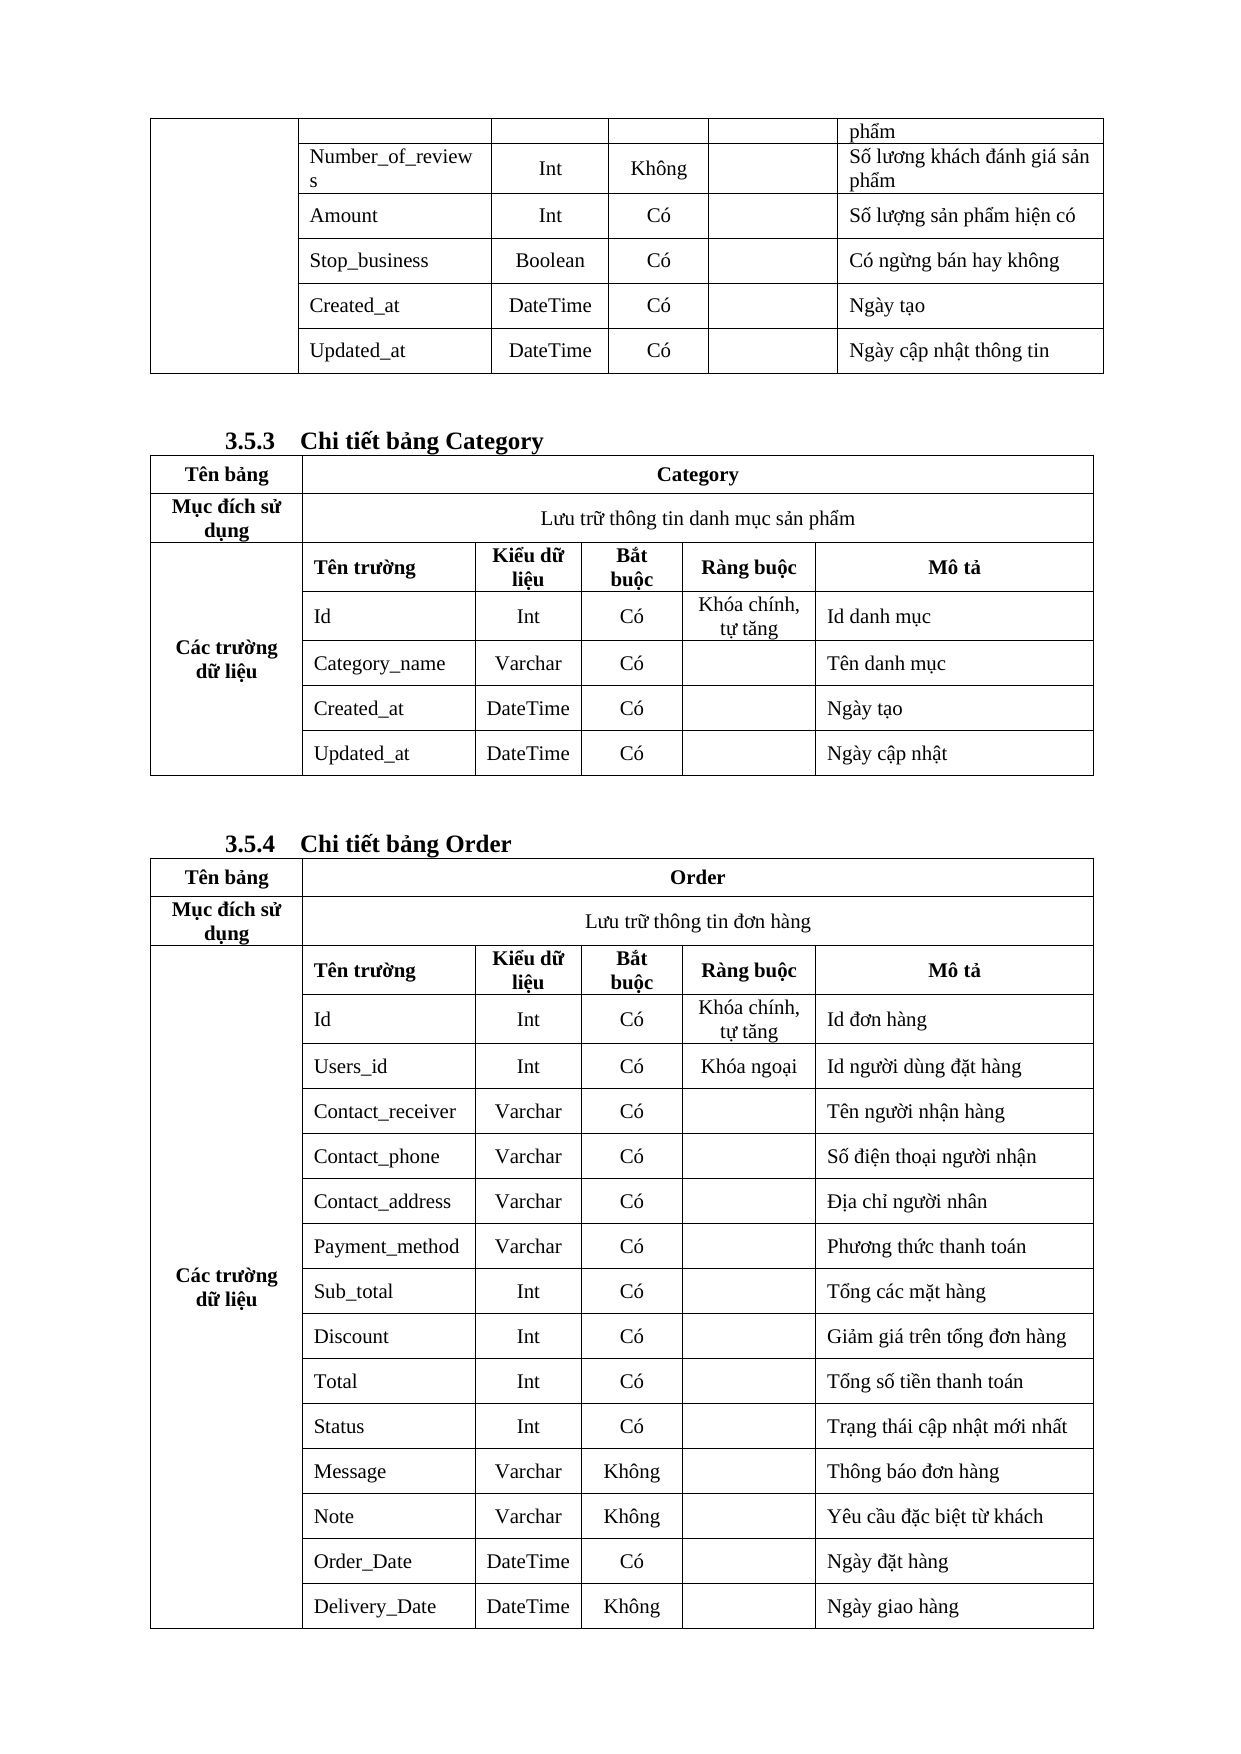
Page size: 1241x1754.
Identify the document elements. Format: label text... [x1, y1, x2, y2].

table_cell Thông báo đơn hàng [816, 1449, 1093, 1493]
table_cell DateTime [476, 686, 581, 730]
table_cell [709, 329, 837, 372]
table_cell Ràng buộc [683, 543, 815, 591]
table_cell [709, 239, 837, 282]
table_header Order [303, 859, 1093, 896]
table_cell Updated_at [303, 731, 475, 775]
table_cell Phương thức thanh toán [816, 1224, 1093, 1268]
table_cell Ngày đặt hàng [816, 1539, 1093, 1583]
table_cell Contact_address [303, 1179, 475, 1223]
table_cell Int [492, 194, 608, 237]
table_cell Stop_business [299, 239, 491, 282]
table_cell Tên danh mục [816, 641, 1093, 685]
table_cell Tổng các mặt hàng [816, 1269, 1093, 1313]
table_cell Updated_at [299, 329, 491, 372]
table_cell Total [303, 1359, 475, 1403]
table_cell Có [582, 1269, 682, 1313]
table_cell Tên trường [303, 543, 475, 591]
table_cell Created_at [299, 284, 491, 327]
table_cell DateTime [492, 284, 608, 327]
table_header Tên bảng [151, 859, 302, 896]
table_cell Id đơn hàng [816, 995, 1093, 1043]
table_cell [683, 1494, 815, 1538]
table_cell Có [582, 1089, 682, 1133]
table_cell Sub_total [303, 1269, 475, 1313]
table_cell DateTime [492, 329, 608, 372]
table_cell Delivery_Date [303, 1584, 475, 1628]
table_cell [683, 1404, 815, 1448]
table_cell Tổng số tiền thanh toán [816, 1359, 1093, 1403]
table_cell Status [303, 1404, 475, 1448]
table_cell [709, 194, 837, 237]
table_cell Varchar [476, 1494, 581, 1538]
table_cell Không [582, 1584, 682, 1628]
table_cell Không [609, 119, 708, 143]
table_cell Double [492, 119, 608, 143]
table_cell Ngày cập nhật [816, 731, 1093, 775]
table_cell Payment_method [303, 1224, 475, 1268]
table_cell Order_Date [303, 1539, 475, 1583]
table_cell Id [303, 995, 475, 1043]
table_cell Varchar [476, 1449, 581, 1493]
table_cell Khóa chính, tự tăng [683, 995, 815, 1043]
table_cell Số điện thoại người nhận [816, 1134, 1093, 1178]
table_header Category [303, 456, 1093, 493]
table_cell Có ngừng bán hay không [838, 239, 1103, 282]
table_cell [709, 119, 837, 143]
table_cell Int [476, 995, 581, 1043]
table_cell [683, 1359, 815, 1403]
table_cell Có [582, 1314, 682, 1358]
table_cell Ngày giao hàng [816, 1584, 1093, 1628]
table_cell Khóa chính, tự tăng [683, 592, 815, 640]
table_cell Có [582, 1359, 682, 1403]
table_cell [683, 1449, 815, 1493]
table_cell Varchar [476, 1224, 581, 1268]
table_cell [683, 1584, 815, 1628]
table_cell Varchar [476, 1089, 581, 1133]
table_cell Có [609, 329, 708, 372]
table_cell Varchar [476, 641, 581, 685]
table_cell Tên người nhận hàng [816, 1089, 1093, 1133]
table_cell Category_name [303, 641, 475, 685]
table_cell Lưu trữ thông tin đơn hàng [303, 897, 1093, 945]
table_cell Int [476, 1269, 581, 1313]
table_cell DateTime [476, 1584, 581, 1628]
subtitle 3.5.3 Chi tiết bảng Category [150, 426, 1094, 454]
table_cell Ngày cập nhật thông tin [838, 329, 1103, 372]
table_cell Yêu cầu đặc biệt từ khách [816, 1494, 1093, 1538]
subtitle 3.5.4 Chi tiết bảng Order [150, 829, 1094, 857]
table_cell Amount [299, 194, 491, 237]
table_cell Không [582, 1494, 682, 1538]
table_cell Mô tả [816, 946, 1093, 994]
table_cell Note [303, 1494, 475, 1538]
table_cell [709, 144, 837, 192]
table_cell DateTime [476, 731, 581, 775]
table_cell Địa chỉ người nhân [816, 1179, 1093, 1223]
table_cell Khóa ngoại [683, 1044, 815, 1088]
table_cell [683, 1179, 815, 1223]
table_cell Ngày tạo [838, 284, 1103, 327]
table_cell [683, 686, 815, 730]
table_cell [709, 284, 837, 327]
table_cell Users_id [303, 1044, 475, 1088]
table_cell Number_of_reviews [299, 144, 491, 192]
table_cell Boolean [492, 239, 608, 282]
table_cell Int [476, 1044, 581, 1088]
table_cell Lưu trữ thông tin danh mục sản phẩm [303, 494, 1093, 542]
table_cell Varchar [476, 1179, 581, 1223]
table_cell Giảm giá trên tổng đơn hàng [816, 1314, 1093, 1358]
table_cell Có [582, 1044, 682, 1088]
table_cell Có [609, 239, 708, 282]
table_cell Không [582, 1449, 682, 1493]
table_cell Có [609, 284, 708, 327]
table_cell Các trường dữ liệu [151, 543, 302, 775]
table_cell Có [609, 194, 708, 237]
table_cell Số lượng sản phẩm hiện có [838, 194, 1103, 237]
table_cell DateTime [476, 1539, 581, 1583]
table_cell [683, 1314, 815, 1358]
table_cell Int [476, 1359, 581, 1403]
table_cell Int [476, 1404, 581, 1448]
table_cell Số lương khách đánh giá sản phẩm [838, 144, 1103, 192]
table_cell Contact_phone [303, 1134, 475, 1178]
table_cell Kiểu dữ liệu [476, 946, 581, 994]
table_header Tên bảng [151, 456, 302, 493]
table_cell Có [582, 731, 682, 775]
table_cell Id người dùng đặt hàng [816, 1044, 1093, 1088]
table_cell Có [582, 1404, 682, 1448]
table_cell Int [476, 1314, 581, 1358]
table_cell Ràng buộc [683, 946, 815, 994]
table_cell Message [303, 1449, 475, 1493]
table_cell Có [582, 1134, 682, 1178]
table_cell Mục đích sử dụng [151, 897, 302, 945]
table_cell Mục đích sử dụng [151, 494, 302, 542]
table_cell Có [582, 1224, 682, 1268]
table_cell Trạng thái cập nhật mới nhất [816, 1404, 1093, 1448]
table_cell [683, 1089, 815, 1133]
table_cell Bắt buộc [582, 946, 682, 994]
table_cell Ngày tạo [816, 686, 1093, 730]
table_cell Có [582, 1539, 682, 1583]
table_cell Mô tả [816, 543, 1093, 591]
table_cell [683, 1134, 815, 1178]
table_cell [683, 641, 815, 685]
table_cell Int [492, 144, 608, 192]
table_cell Có [582, 686, 682, 730]
table_cell Int [476, 592, 581, 640]
table_cell Discount [303, 1314, 475, 1358]
table_cell Không [609, 144, 708, 192]
table_cell Các trường dữ liệu [151, 946, 302, 1628]
table_cell Kiểu dữ liệu [476, 543, 581, 591]
table_cell Có [582, 1179, 682, 1223]
table_cell Contact_receiver [303, 1089, 475, 1133]
table_cell Tên trường [303, 946, 475, 994]
table_cell Created_at [303, 686, 475, 730]
table_cell Ratting [299, 119, 491, 143]
table_cell [683, 1269, 815, 1313]
table_cell [683, 731, 815, 775]
table_cell [683, 1539, 815, 1583]
table_cell Có [582, 641, 682, 685]
table_cell Id danh mục [816, 592, 1093, 640]
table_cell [838, 119, 1103, 143]
table_cell Có [582, 592, 682, 640]
table_cell Id [303, 592, 475, 640]
table_cell Có [582, 995, 682, 1043]
table_cell Varchar [476, 1134, 581, 1178]
table_cell [683, 1224, 815, 1268]
table_cell Bắt buộc [582, 543, 682, 591]
